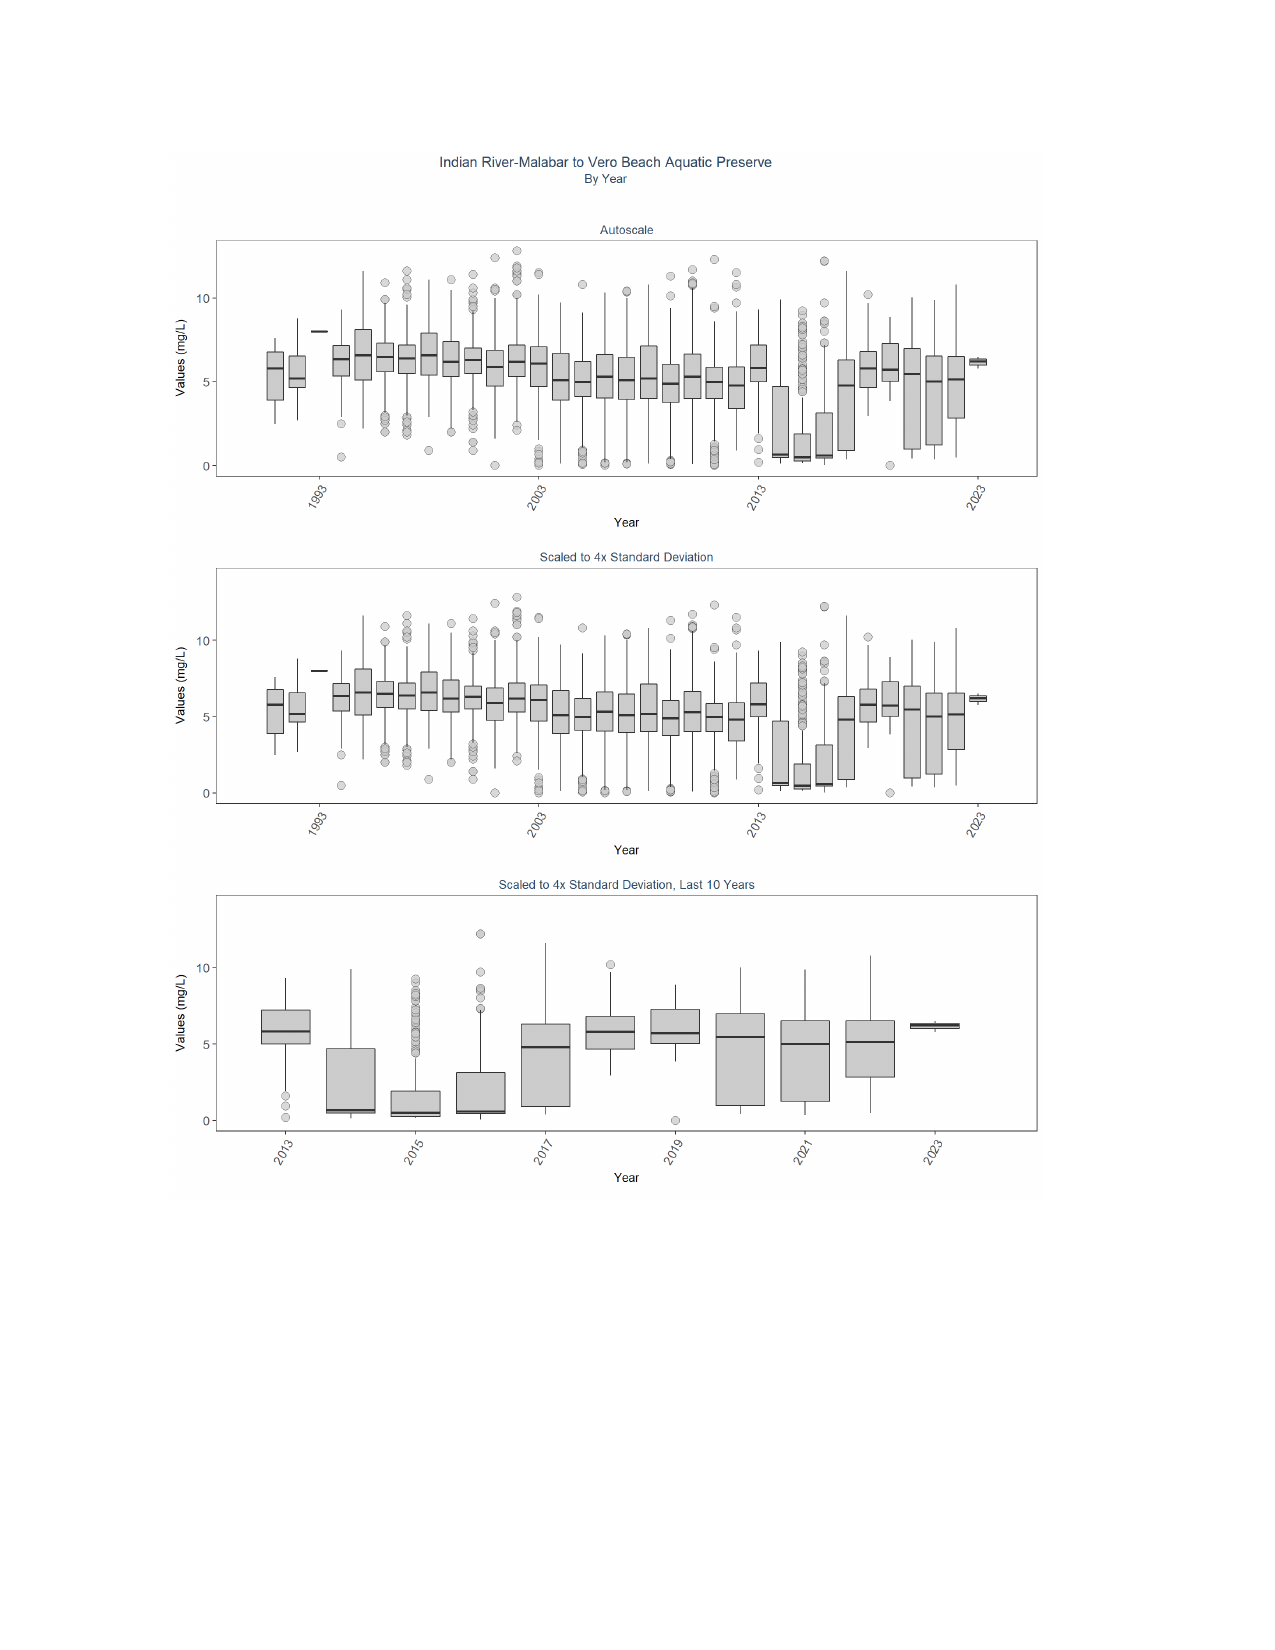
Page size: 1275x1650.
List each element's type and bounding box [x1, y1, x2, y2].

picture [168, 150, 1044, 1200]
